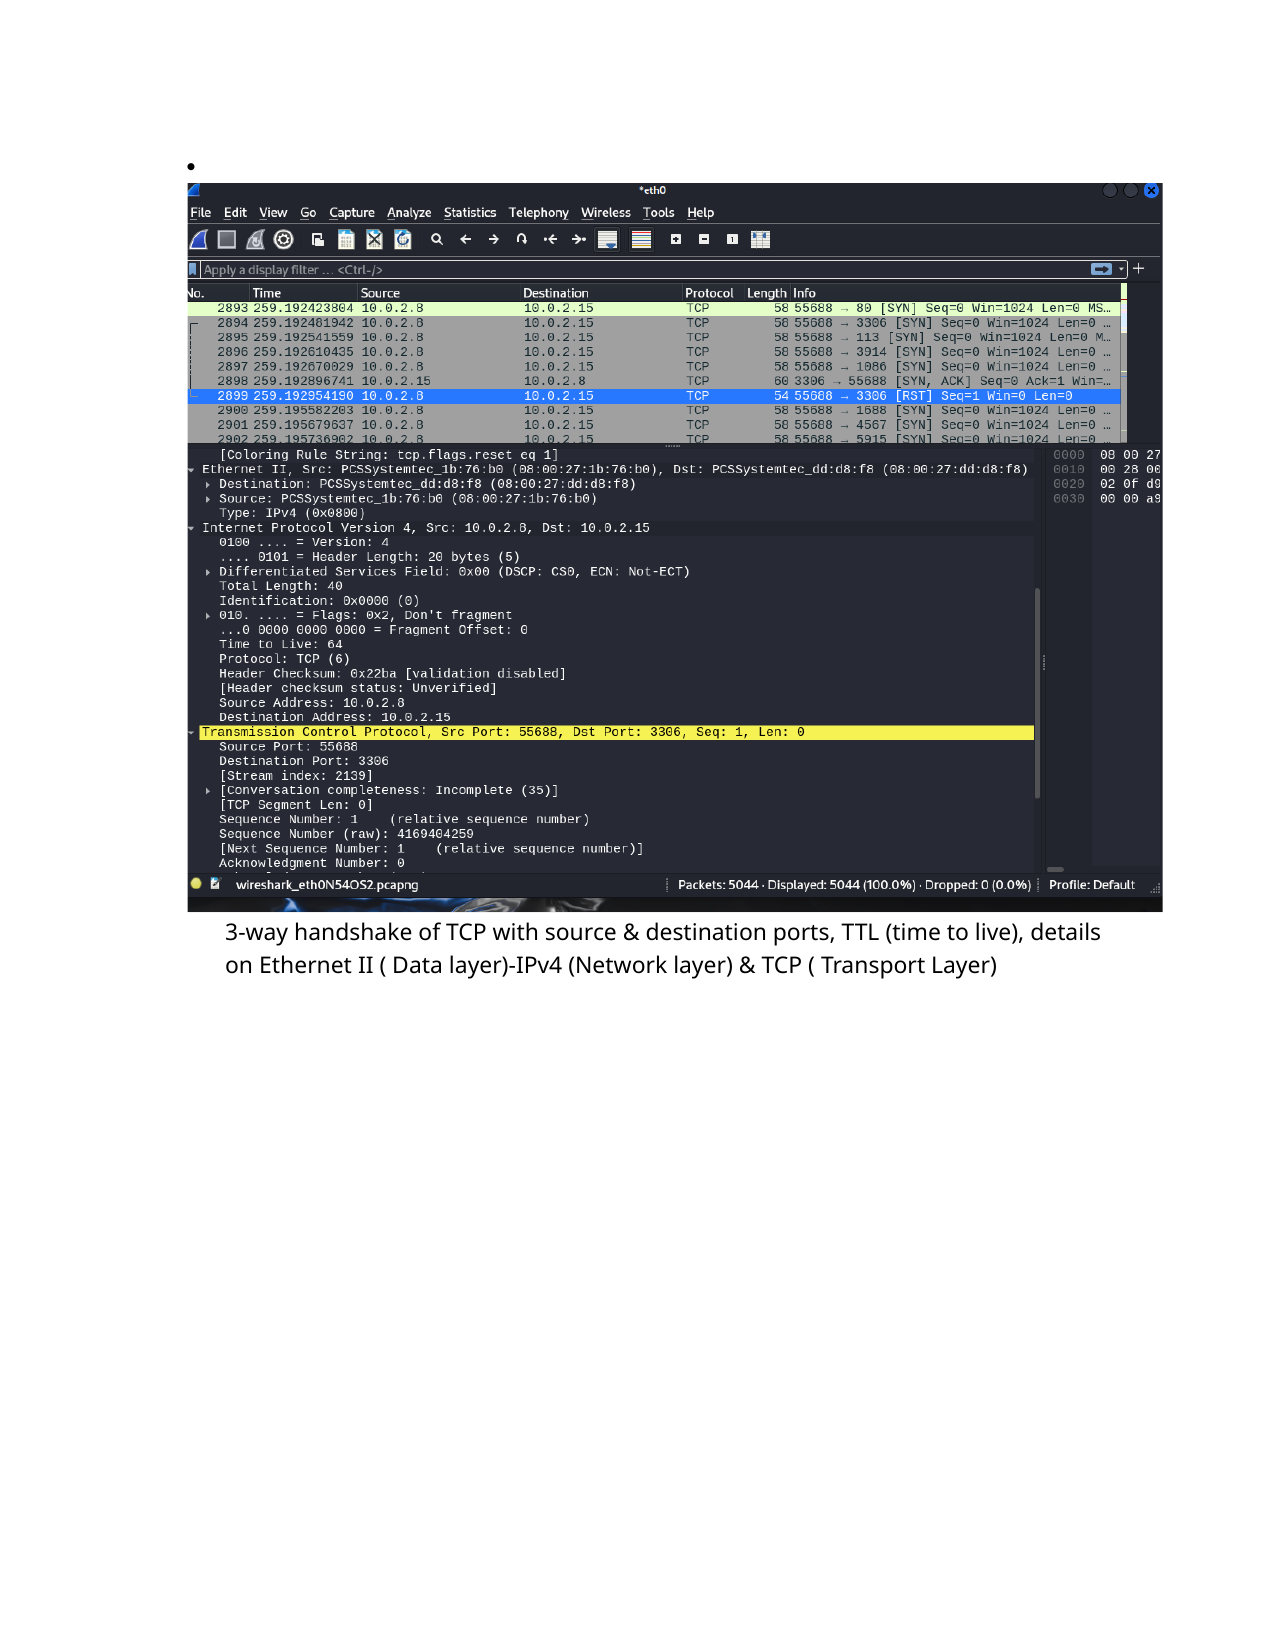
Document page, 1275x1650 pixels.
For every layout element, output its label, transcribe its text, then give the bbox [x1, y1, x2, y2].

list 3-way handshake of TCP with source & destination ports, TTL (time to live), details on Ethernet II ( Data layer)-IPv4 (Network layer) & TCP ( Transport Layer) [225, 915, 1125, 980]
picture [187, 183, 1163, 913]
